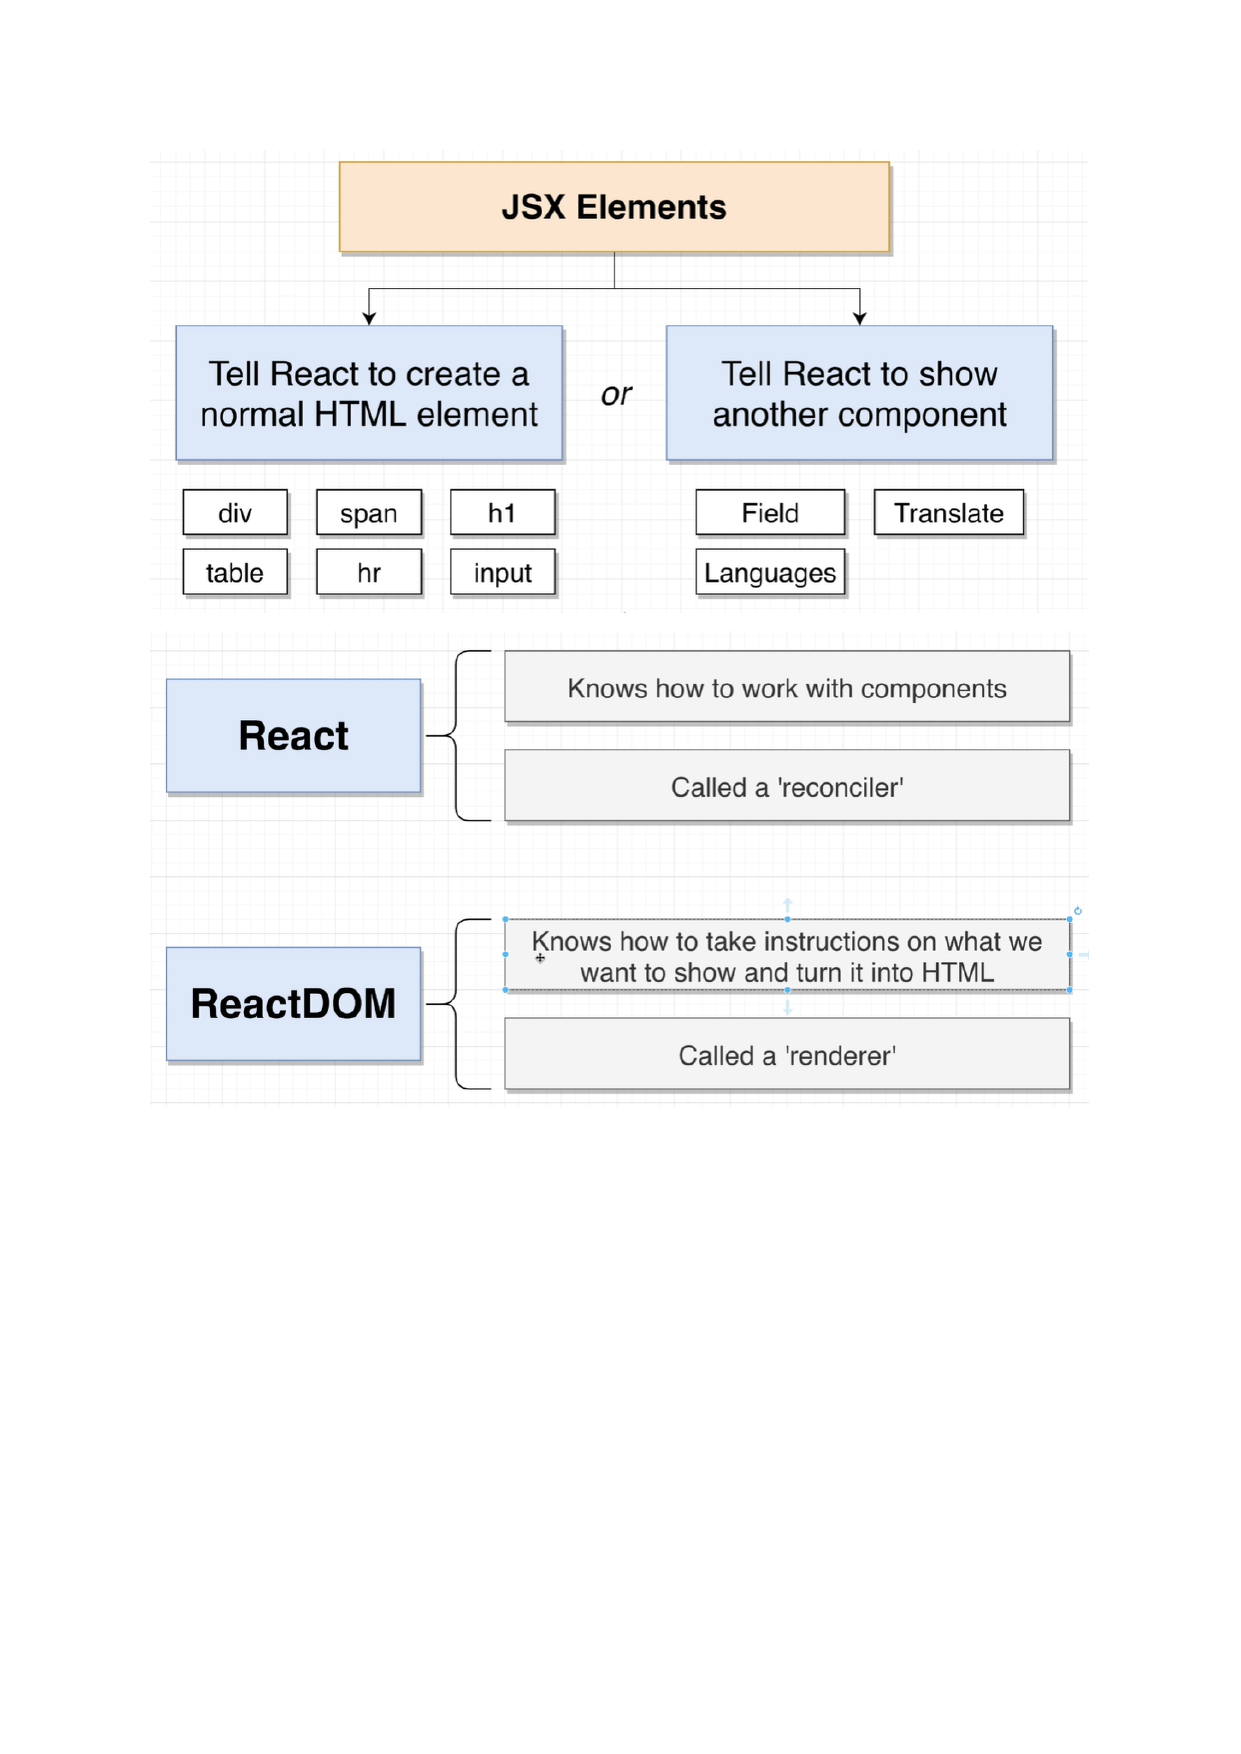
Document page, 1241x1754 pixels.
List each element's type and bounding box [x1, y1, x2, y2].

picture [150, 631, 1089, 1107]
picture [150, 150, 1088, 613]
